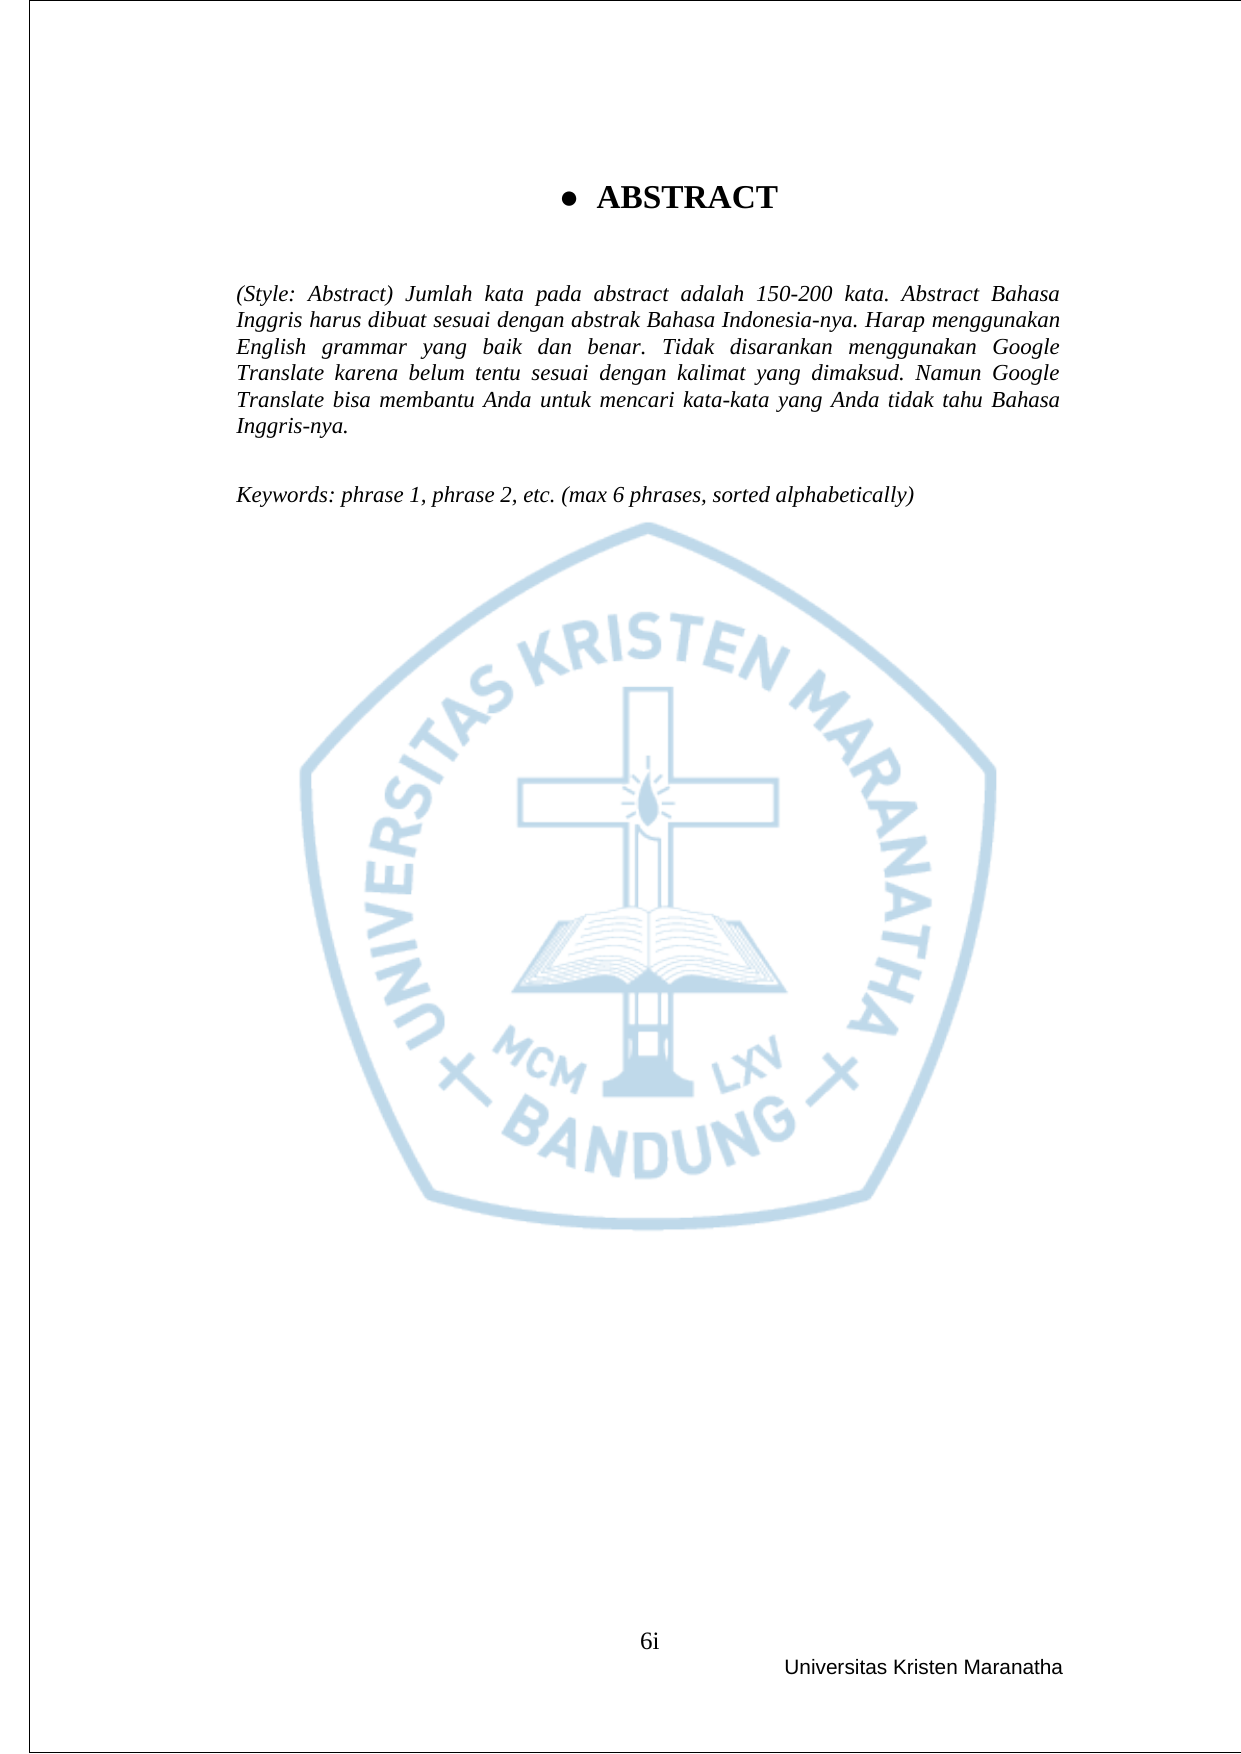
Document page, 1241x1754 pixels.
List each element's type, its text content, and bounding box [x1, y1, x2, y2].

subtitle ABSTRACT [274, 177, 1063, 216]
text Keywords: phrase 1, phrase 2, etc. (max 6 phrases, sorted alphabetically) [236, 481, 1063, 508]
picture [30, 1, 1241, 1752]
text (Style: Abstract) Jumlah kata pada abstract adalah 150-200 kata. Abstract Bahasa Inggris harus dibuat sesuai dengan abstrak Bahasa Indonesia-nya. Harap menggunakan English grammar yang baik dan benar. Tidak disarankan menggunakan Google Translate karena belum tentu sesuai dengan kalimat yang dimaksud. Namun Google Translate bisa membantu Anda untuk mencari kata-kata yang Anda tidak tahu Bahasa Inggris-nya. [236, 278, 1063, 438]
